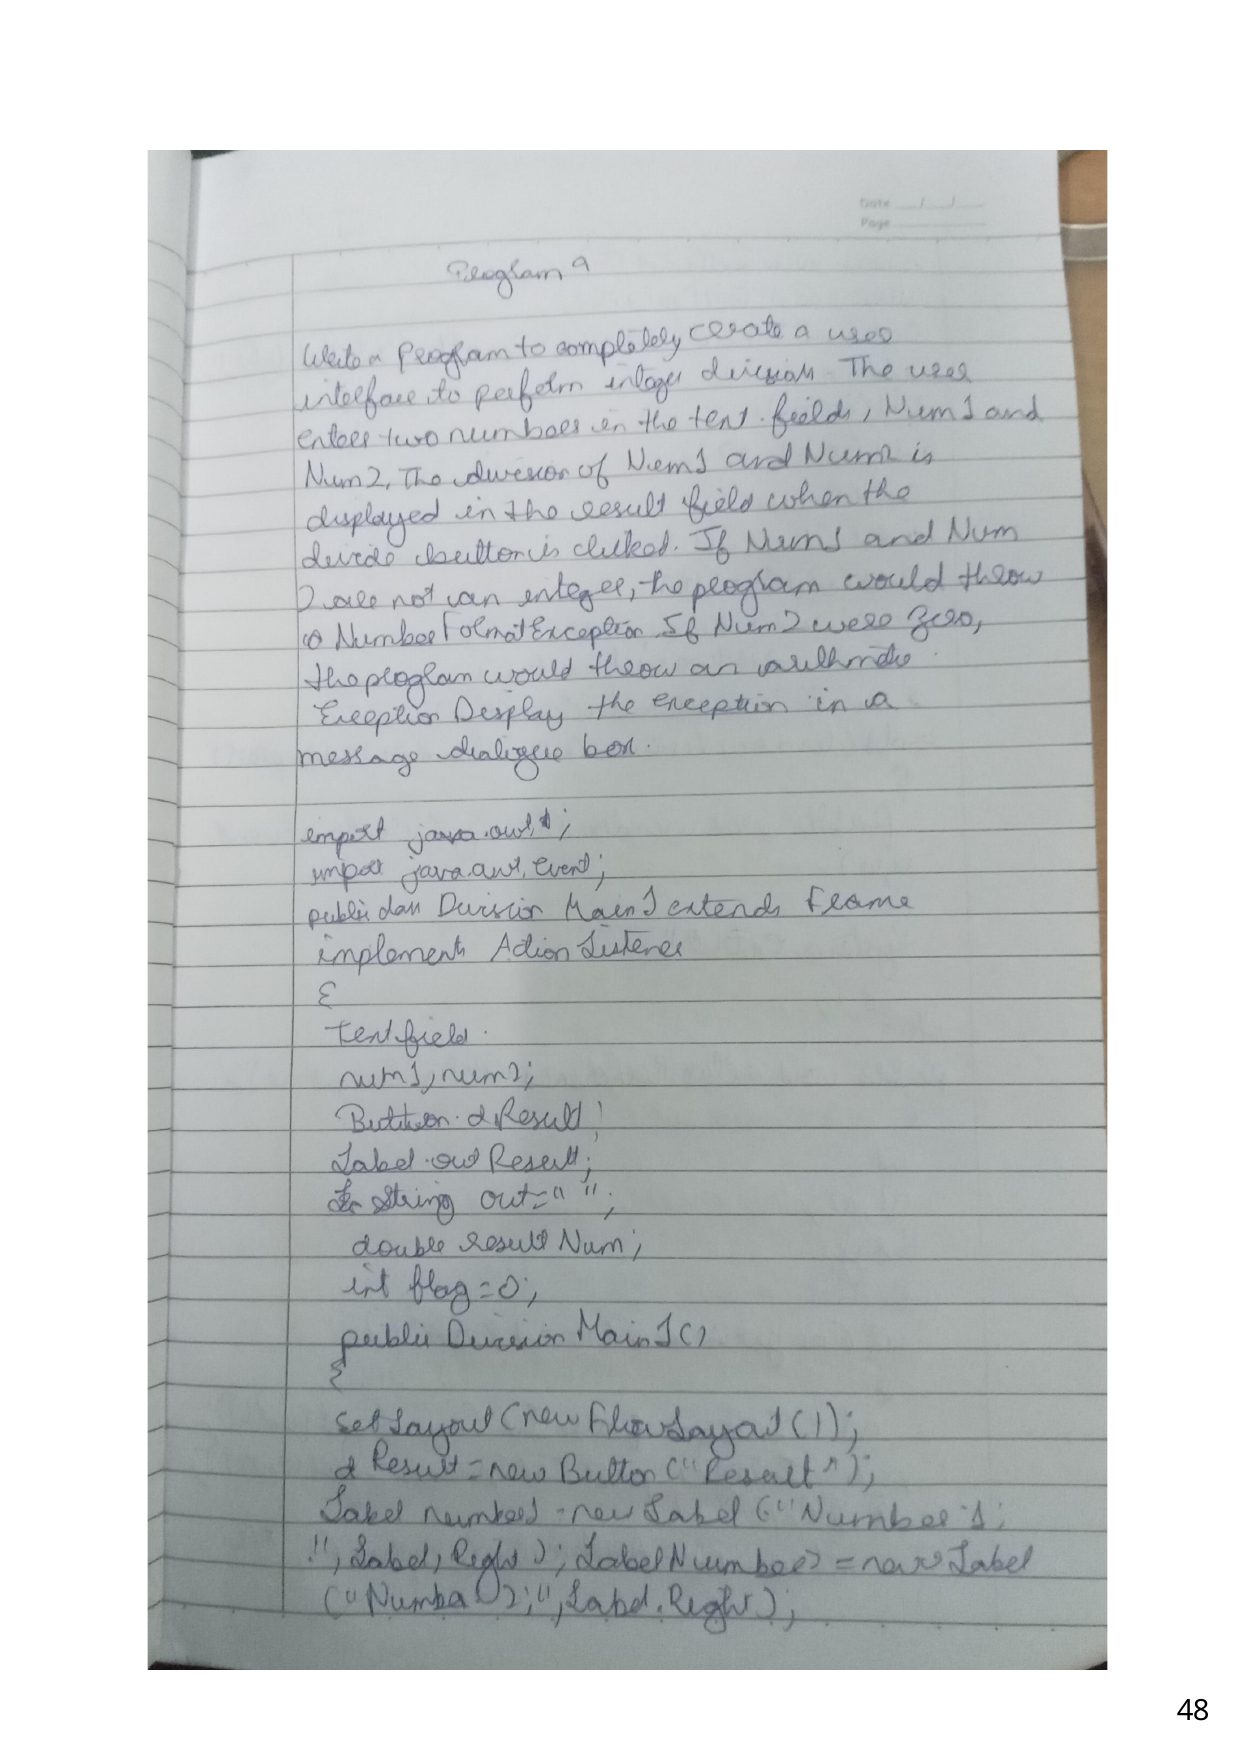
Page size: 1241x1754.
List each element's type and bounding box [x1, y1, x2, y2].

picture [147, 150, 1108, 1670]
